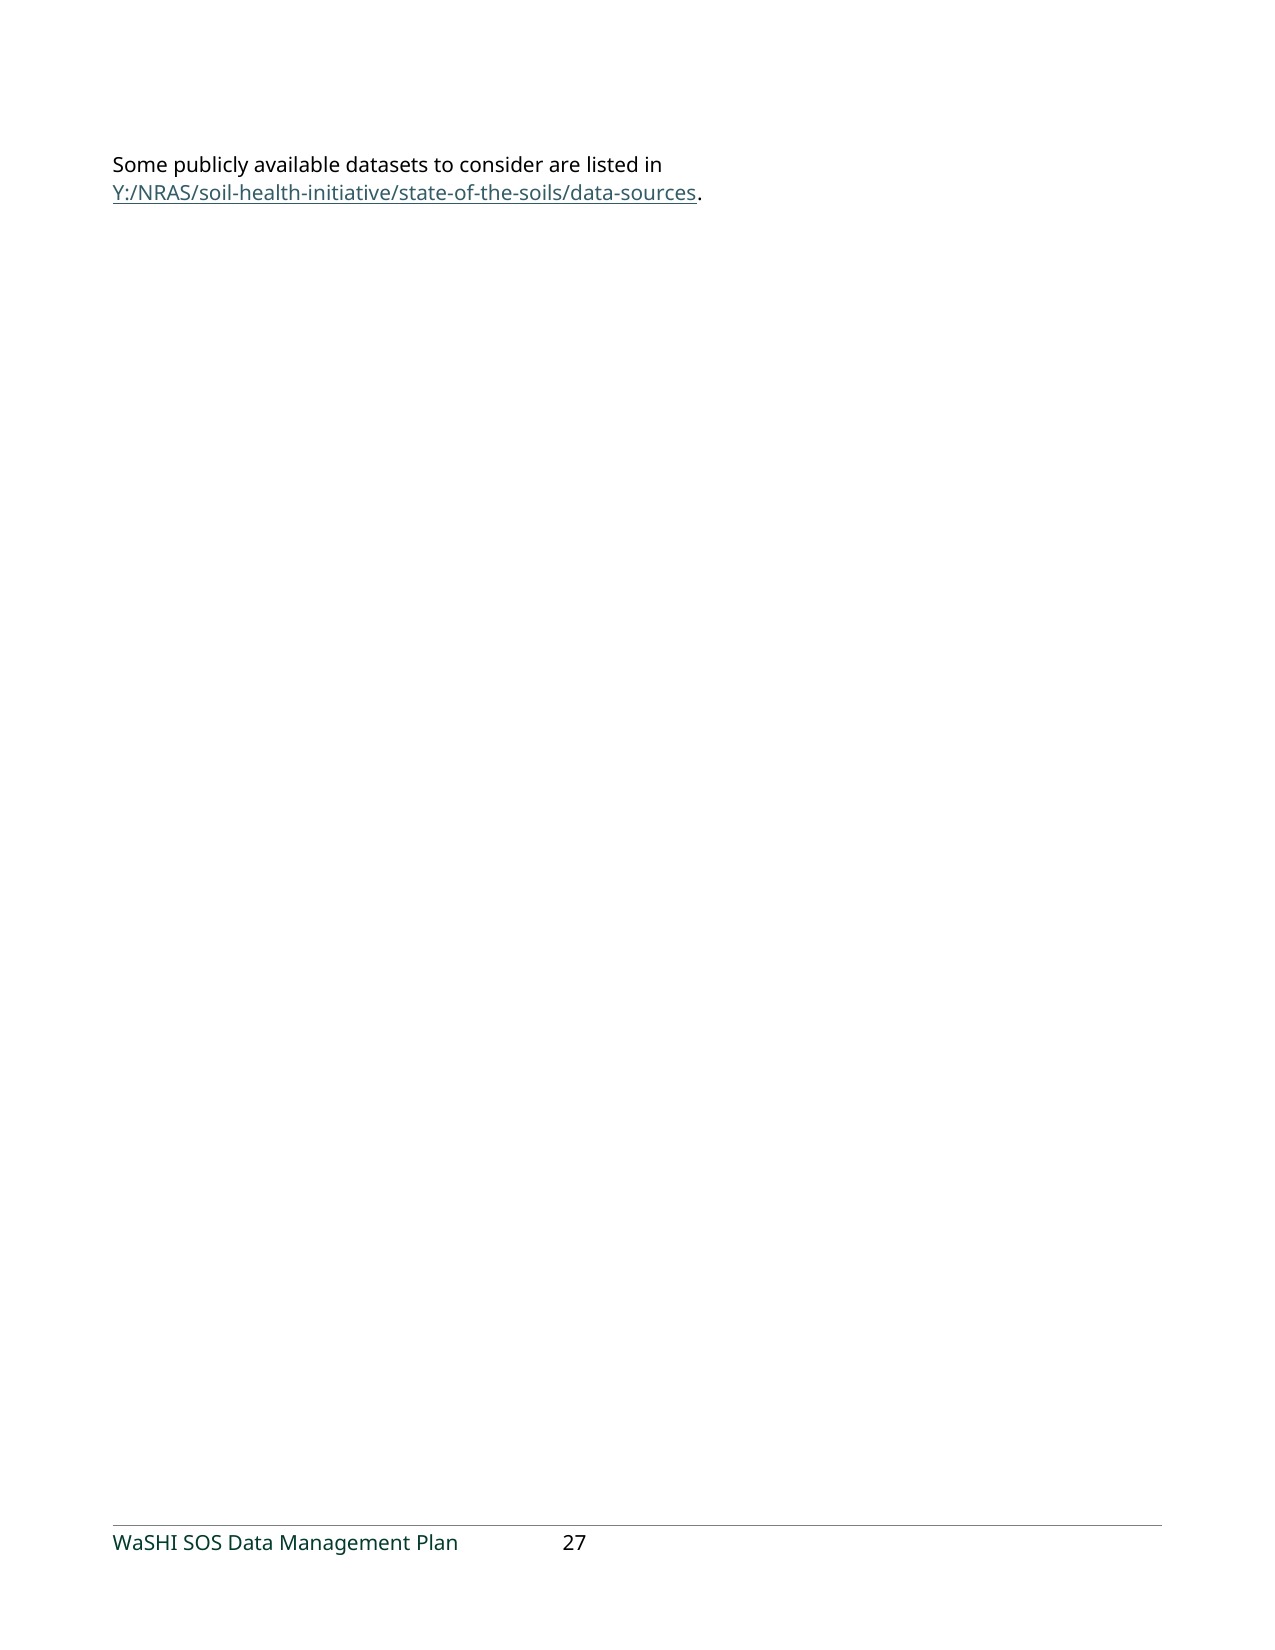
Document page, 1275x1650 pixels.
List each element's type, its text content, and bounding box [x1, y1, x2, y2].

text Some publicly available datasets to consider are listed in Y:/NRAS/soil-health-initiative/state-of-the-soils/data-sources. [112, 150, 1162, 207]
